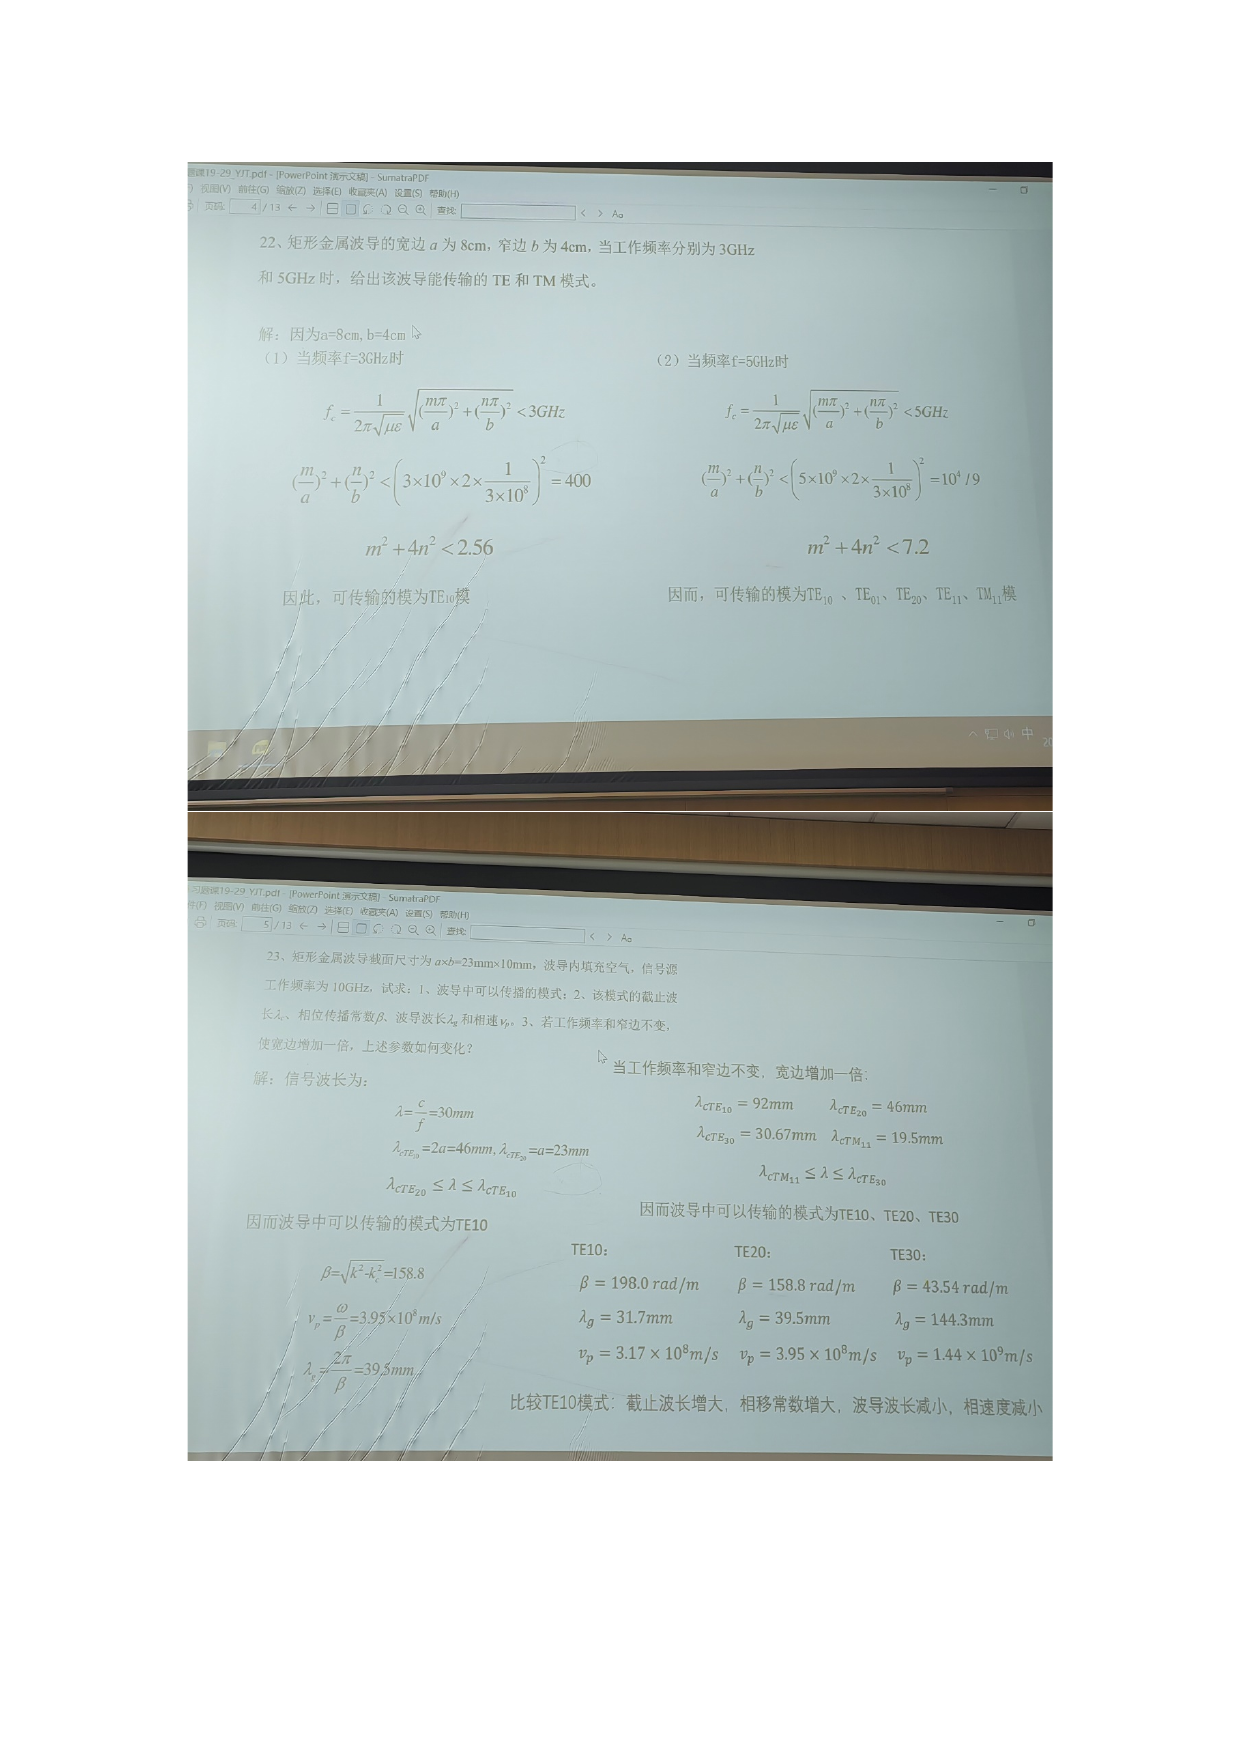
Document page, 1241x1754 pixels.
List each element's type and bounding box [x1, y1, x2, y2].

picture [187, 162, 1053, 811]
picture [187, 812, 1053, 1461]
